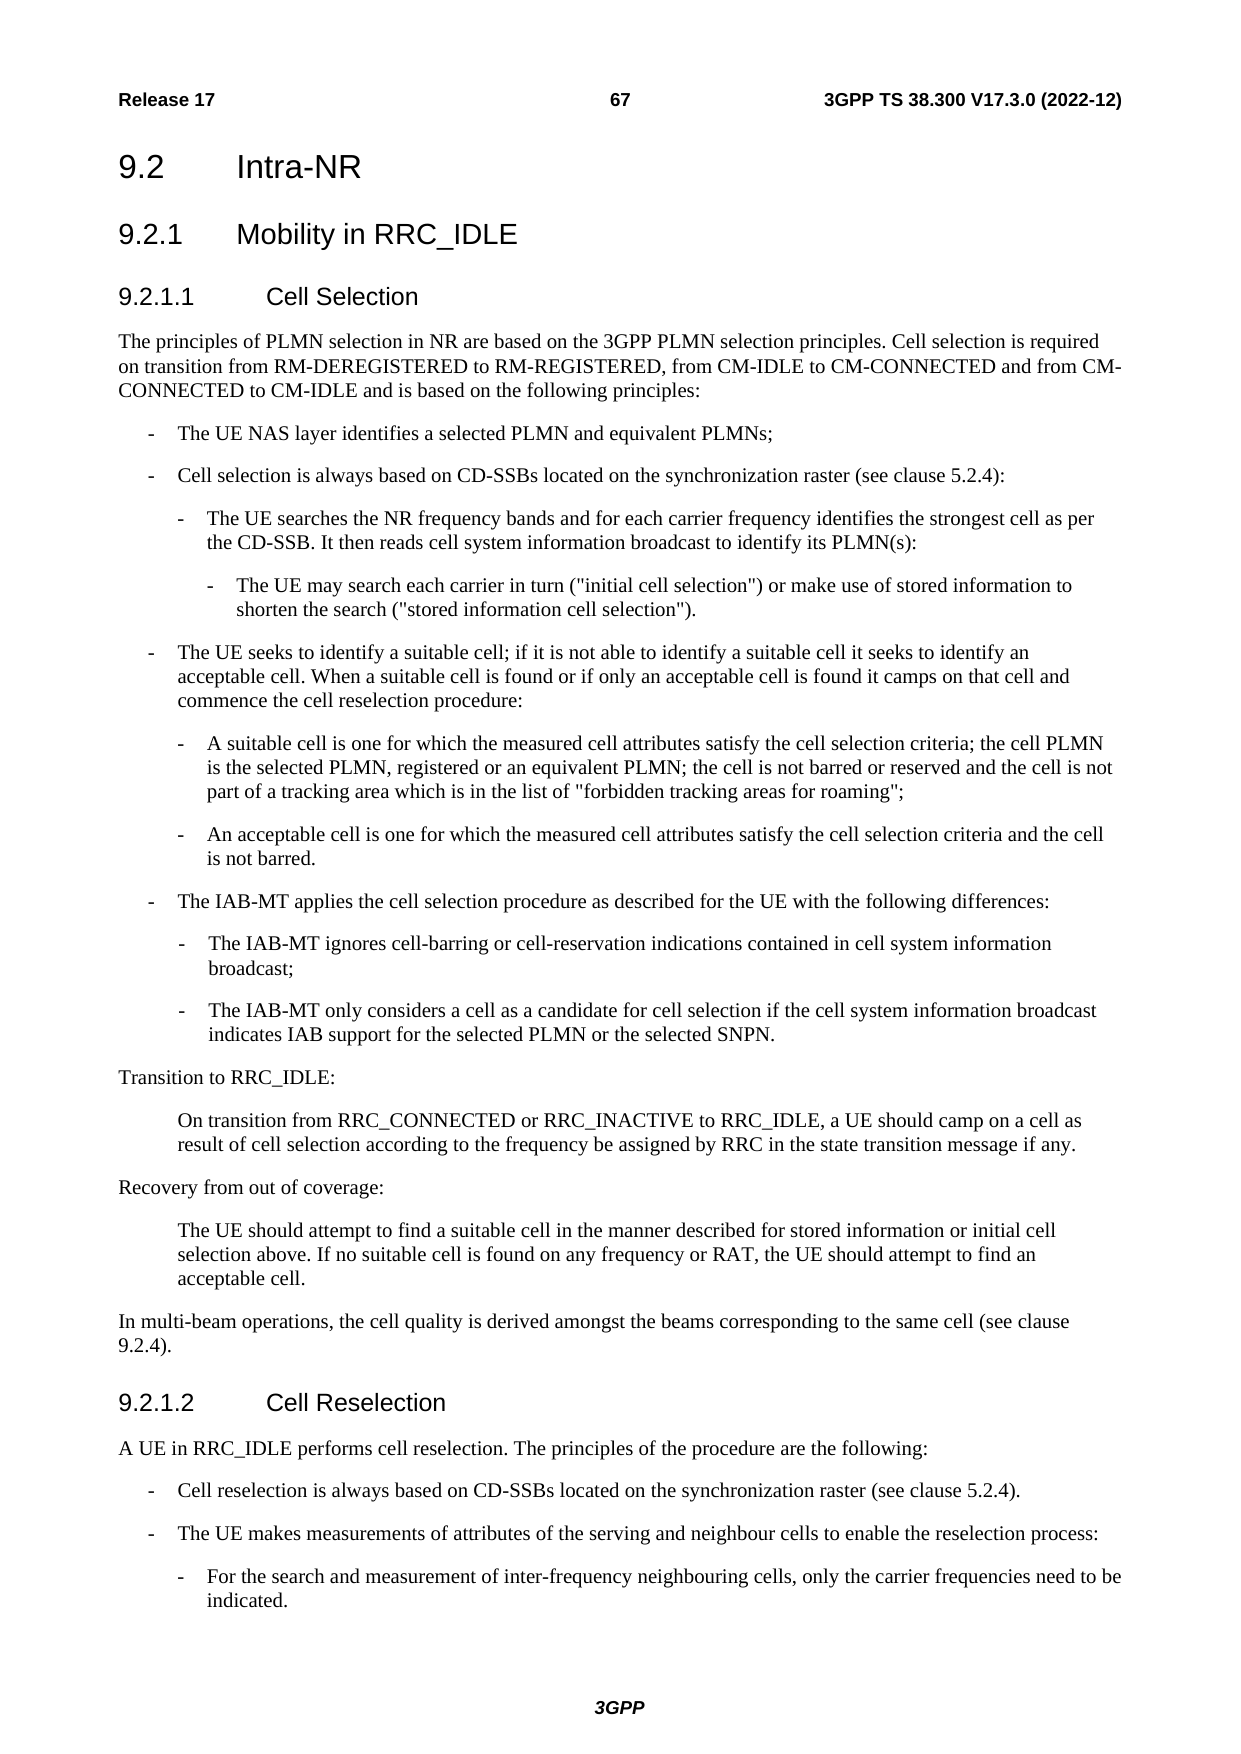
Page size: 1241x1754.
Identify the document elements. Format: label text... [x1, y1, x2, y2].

text - The UE makes measurements of attributes of the serving and neighbour cells to enable the reselection process: [148, 1521, 1122, 1545]
text In multi-beam operations, the cell quality is derived amongst the beams corresponding to the same cell (see clause 9.2.4). [118, 1308, 1122, 1357]
subtitle 9.2.1 Mobility in RRC_IDLE [118, 217, 1122, 251]
text - The UE may search each carrier in turn ("initial cell selection") or make use of stored information to shorten the search ("stored information cell selection"). [207, 573, 1122, 621]
text - The UE NAS layer identifies a selected PLMN and equivalent PLMNs; [148, 420, 1122, 444]
text Transition to RRC_IDLE: [118, 1065, 1122, 1089]
text - The UE seeks to identify a suitable cell; if it is not able to identify a suitable cell it seeks to identify an acceptable cell. When a suitable cell is found or if only an acceptable cell is found it camps on that cell and commence the cell reselection procedure: [148, 640, 1122, 712]
text - An acceptable cell is one for which the measured cell attributes satisfy the cell selection criteria and the cell is not barred. [177, 822, 1122, 870]
text - The IAB-MT only considers a cell as a candidate for cell selection if the cell system information broadcast indicates IAB support for the selected PLMN or the selected SNPN. [178, 998, 1122, 1046]
text A UE in RRC_IDLE performs cell reselection. The principles of the procedure are the following: [118, 1435, 1122, 1459]
text - Cell reselection is always based on CD-SSBs located on the synchronization raster (see clause 5.2.4). [148, 1478, 1122, 1502]
text - The UE searches the NR frequency bands and for each carrier frequency identifies the strongest cell as per the CD-SSB. It then reads cell system information broadcast to identify its PLMN(s): [177, 506, 1122, 554]
text - For the search and measurement of inter-frequency neighbouring cells, only the carrier frequencies need to be indicated. [177, 1564, 1122, 1612]
text The principles of PLMN selection in NR are based on the 3GPP PLMN selection principles. Cell selection is required on transition from RM-DEREGISTERED to RM-REGISTERED, from CM-IDLE to CM-CONNECTED and from CM-CONNECTED to CM-IDLE and is based on the following principles: [118, 329, 1122, 402]
text - A suitable cell is one for which the measured cell attributes satisfy the cell selection criteria; the cell PLMN is the selected PLMN, registered or an equivalent PLMN; the cell is not barred or reserved and the cell is not part of a tracking area which is in the list of "forbidden tracking areas for roaming"; [177, 731, 1122, 803]
text - The IAB-MT ignores cell-barring or cell-reservation indications contained in cell system information broadcast; [178, 931, 1122, 979]
text On transition from RRC_CONNECTED or RRC_INACTIVE to RRC_IDLE, a UE should camp on a cell as result of cell selection according to the frequency be assigned by RRC in the state transition message if any. [148, 1108, 1122, 1156]
subtitle 9.2.1.2 Cell Reselection [118, 1388, 1122, 1417]
subtitle 9.2.1.1 Cell Selection [118, 282, 1122, 311]
text The UE should attempt to find a suitable cell in the manner described for stored information or initial cell selection above. If no suitable cell is found on any frequency or RAT, the UE should attempt to find an acceptable cell. [148, 1218, 1122, 1290]
subtitle 9.2 Intra-NR [118, 147, 1122, 186]
text Recovery from out of coverage: [118, 1175, 1122, 1199]
text - Cell selection is always based on CD-SSBs located on the synchronization raster (see clause 5.2.4): [148, 463, 1122, 487]
text - The IAB-MT applies the cell selection procedure as described for the UE with the following differences: [148, 888, 1122, 913]
